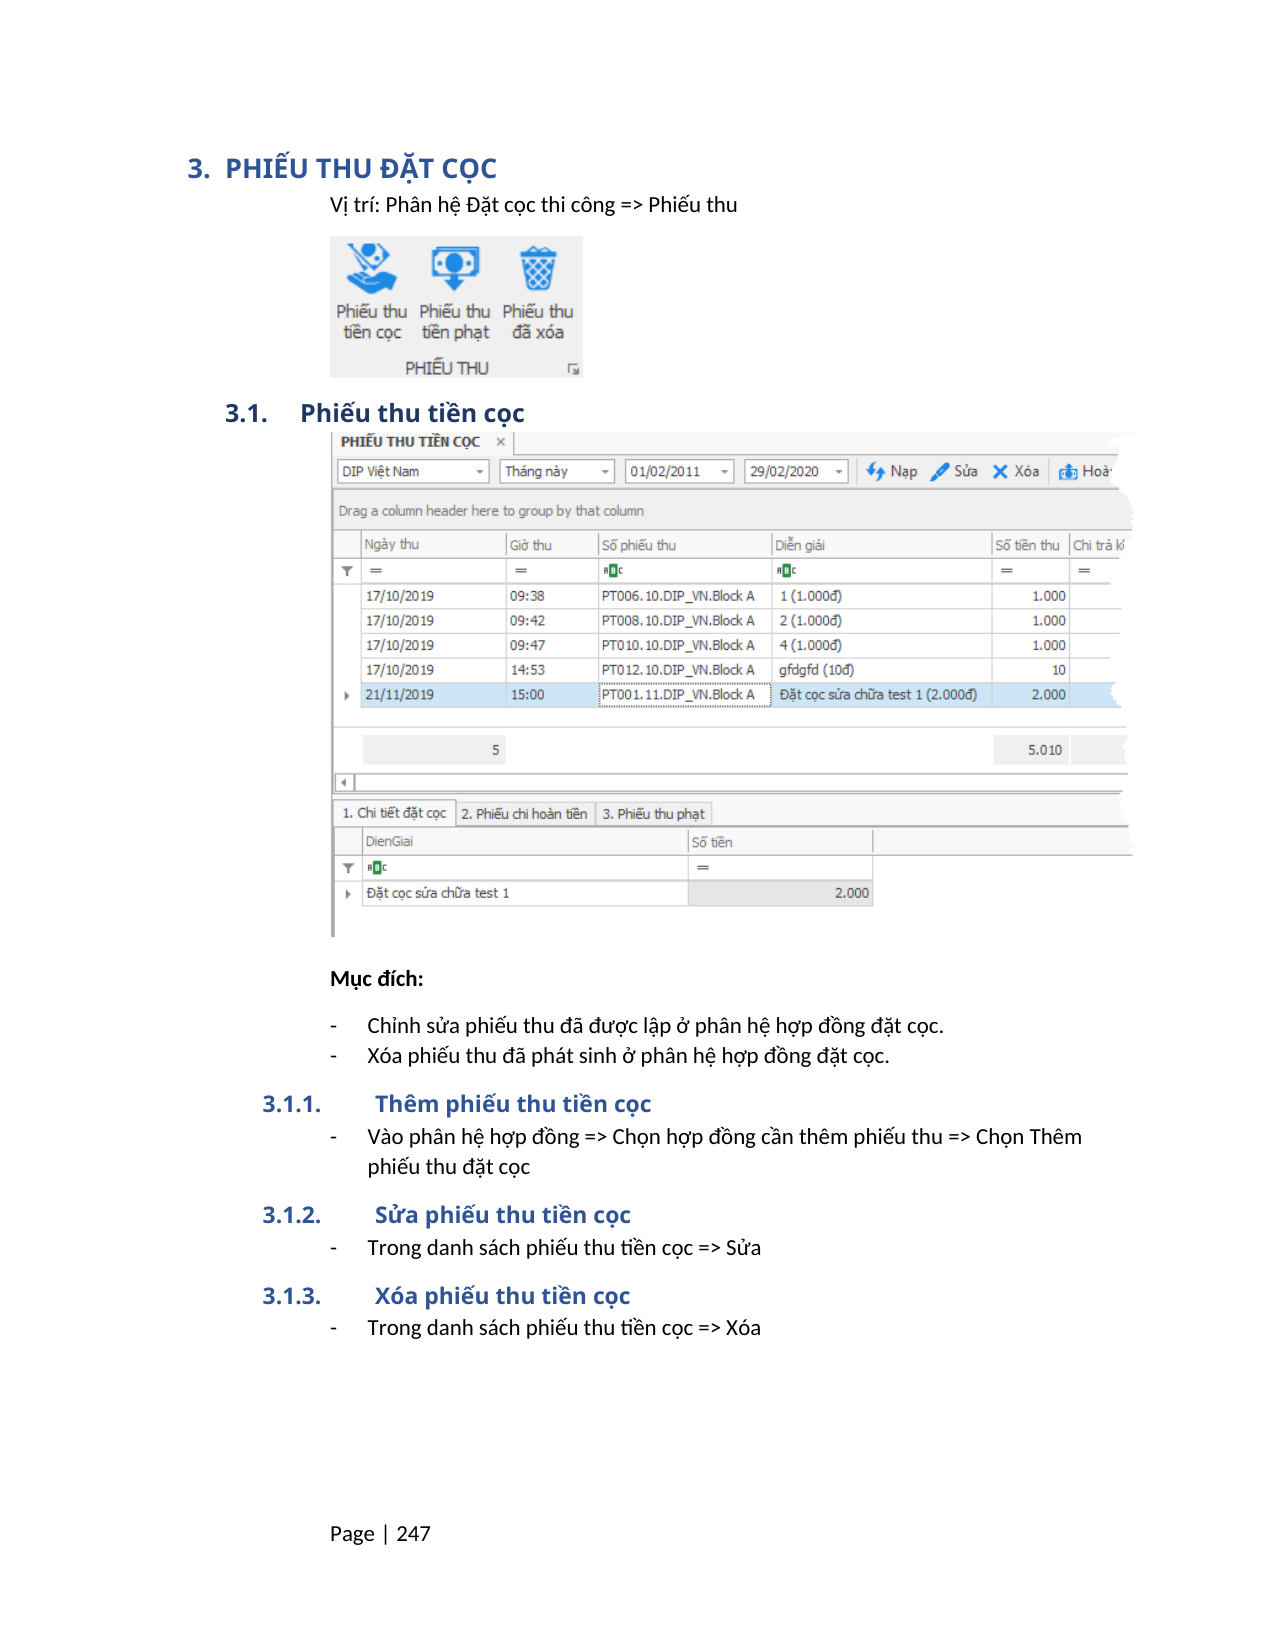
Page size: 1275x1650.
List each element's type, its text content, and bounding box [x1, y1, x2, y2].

list Trong danh sách phiếu thu tiền cọc => Xóa [330, 1313, 1125, 1341]
text Mục đích: [330, 964, 1125, 992]
list Vào phân hệ hợp đồng => Chọn hợp đồng cần thêm phiếu thu => Chọn Thêm phiếu thu đặt cọc [330, 1122, 1125, 1180]
list Trong danh sách phiếu thu tiền cọc => Sửa [330, 1233, 1125, 1261]
subtitle Xóa phiếu thu tiền cọc [262, 1280, 1125, 1311]
picture [330, 432, 1144, 946]
subtitle Sửa phiếu thu tiền cọc [262, 1199, 1125, 1230]
text Vị trí: Phân hệ Đặt cọc thi công => Phiếu thu [330, 190, 1125, 218]
list Chỉnh sửa phiếu thu đã được lập ở phân hệ hợp đồng đặt cọc. [330, 1011, 1125, 1039]
subtitle Phiếu thu tiền cọc [225, 396, 1125, 430]
list Xóa phiếu thu đã phát sinh ở phân hệ hợp đồng đặt cọc. [330, 1041, 1125, 1069]
subtitle Thêm phiếu thu tiền cọc [262, 1088, 1125, 1119]
subtitle PHIẾU THU ĐẶT CỌC [187, 150, 1125, 187]
picture [330, 236, 584, 378]
